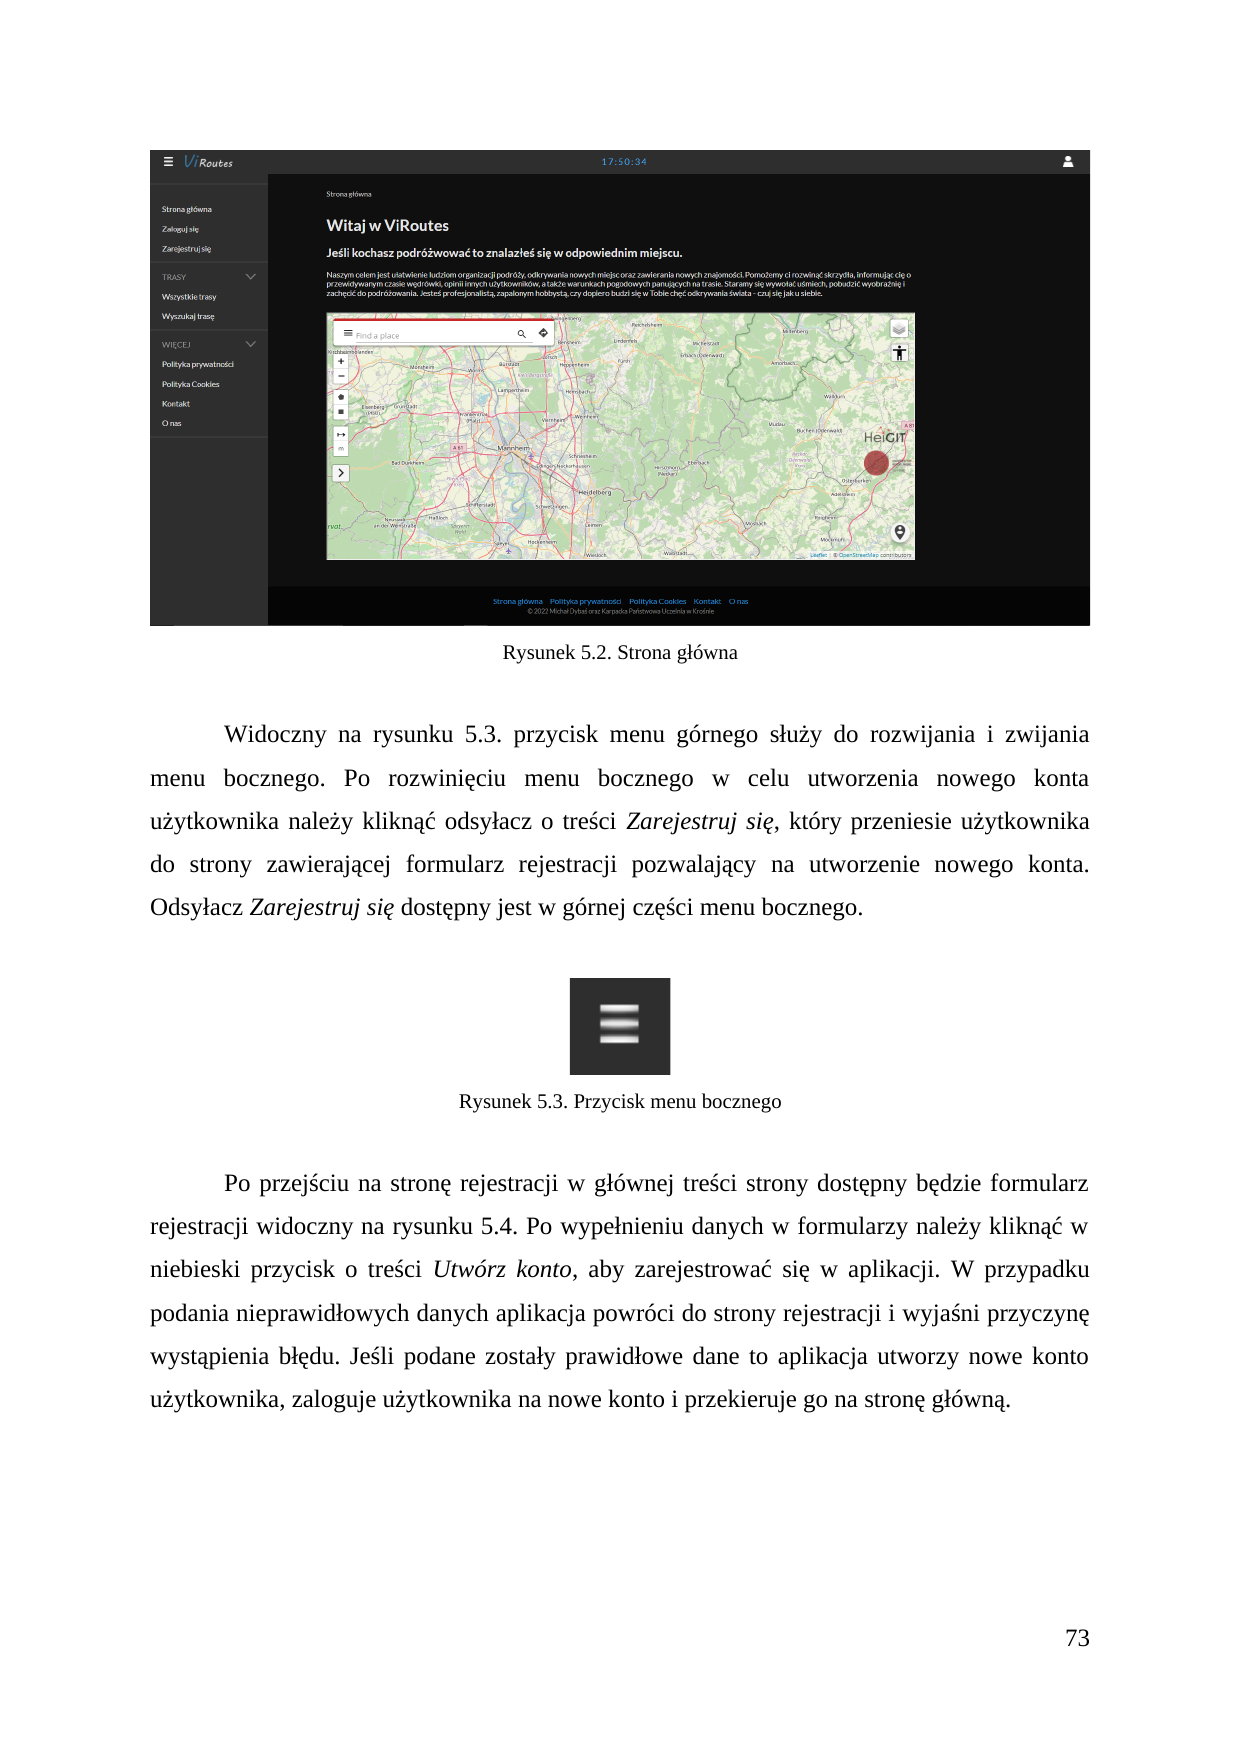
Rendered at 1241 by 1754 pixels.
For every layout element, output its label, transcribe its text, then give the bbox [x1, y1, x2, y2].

picture [150, 150, 1091, 626]
list Rysunek 5.2. Strona główna [150, 640, 1090, 664]
text Widoczny na rysunku 5.3. przycisk menu górnego służy do rozwijania i zwijania menu bocznego. Po rozwinięciu menu bocznego w celu utworzenia nowego konta użytkownika należy kliknąć odsyłacz o treści Zarejestruj się, który przeniesie użytkownika do strony zawierającej formularz rejestracji pozwalający na utworzenie nowego konta. Odsyłacz Zarejestruj się dostępny jest w górnej części menu bocznego. [150, 719, 1090, 921]
picture [569, 978, 671, 1075]
text Po przejściu na stronę rejestracji w głównej treści strony dostępny będzie formularz rejestracji widoczny na rysunku 5.4. Po wypełnieniu danych w formularzy należy kliknąć w niebieski przycisk o treści Utwórz konto, aby zarejestrować się w aplikacji. W przypadku podania nieprawidłowych danych aplikacja powróci do strony rejestracji i wyjaśni przyczynę wystąpienia błędu. Jeśli podane zostały prawidłowe dane to aplikacja utworzy nowe konto użytkownika, zaloguje użytkownika na nowe konto i przekieruje go na stronę główną. [150, 1168, 1090, 1413]
list Rysunek 5.3. Przycisk menu bocznego [150, 1089, 1090, 1113]
